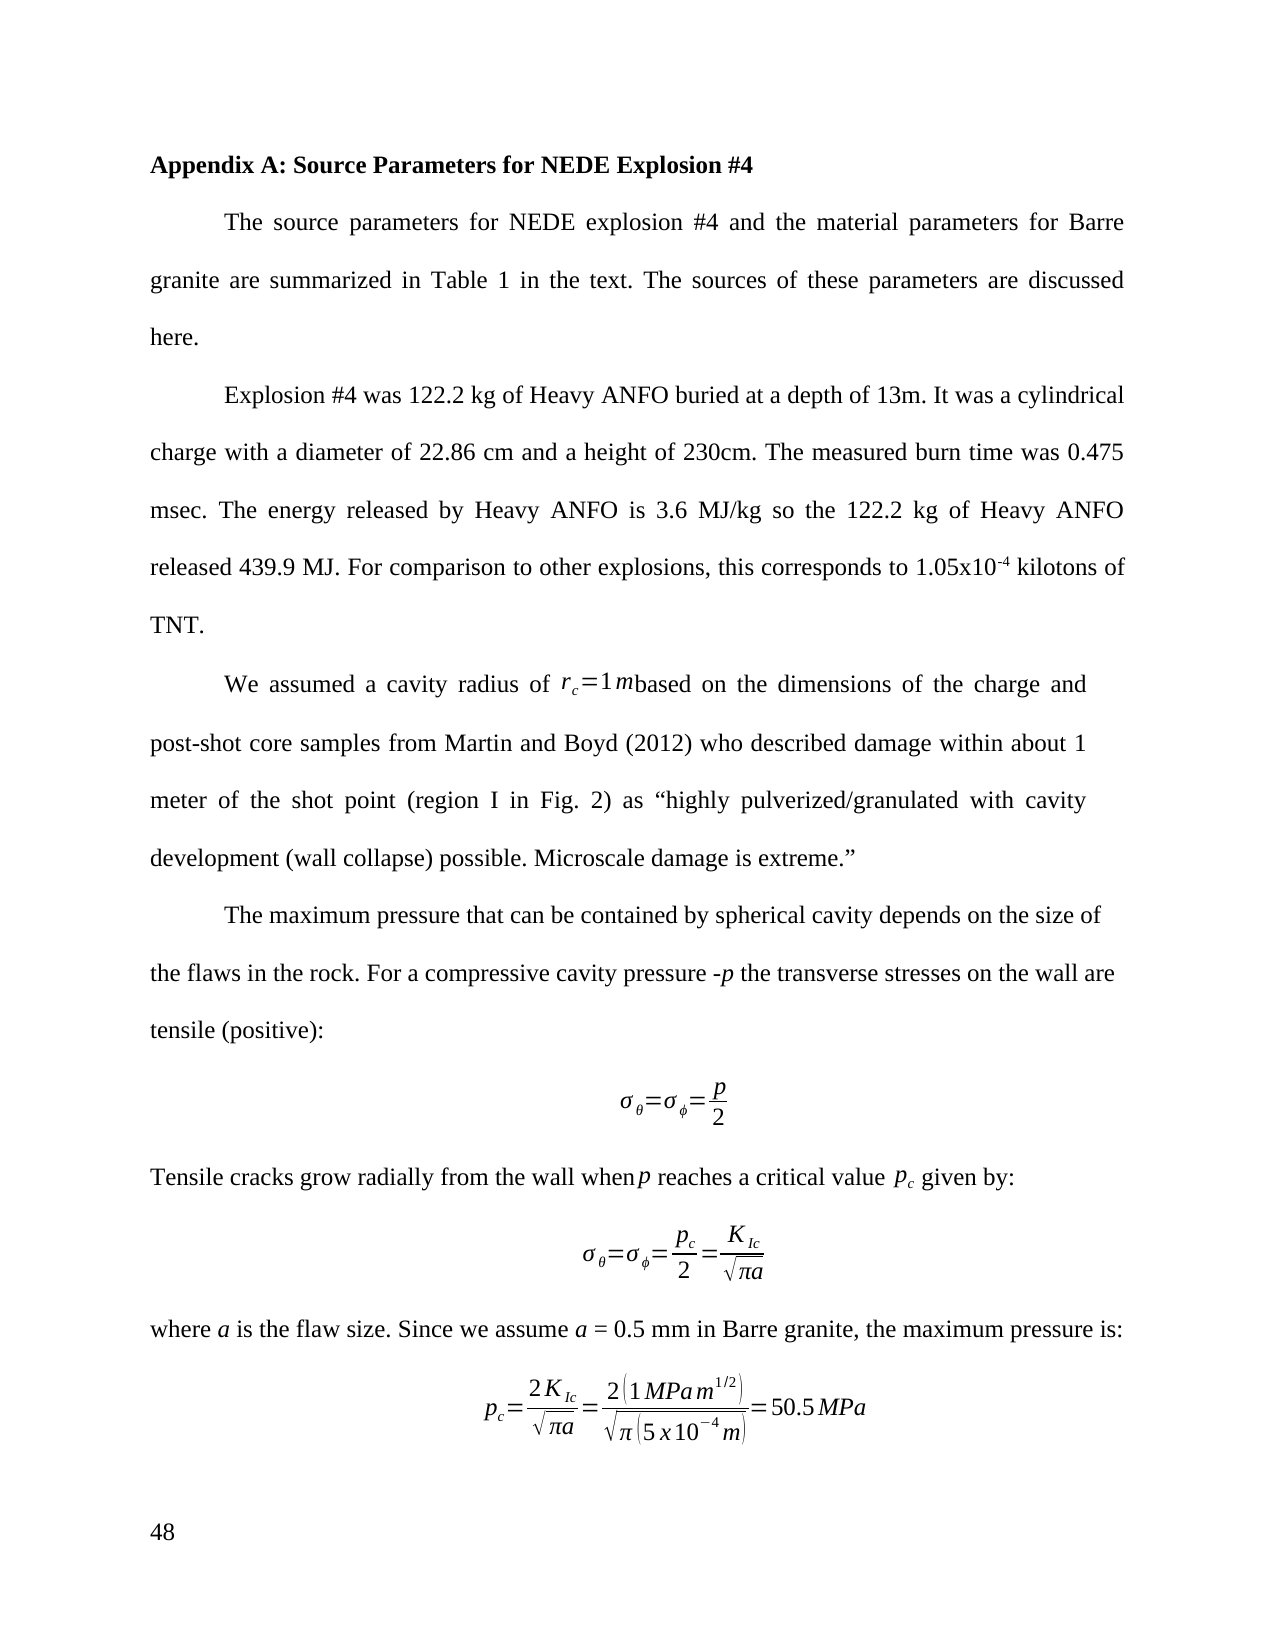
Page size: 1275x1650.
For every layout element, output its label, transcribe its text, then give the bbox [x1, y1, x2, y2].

text The maximum pressure that can be contained by spherical cavity depends on the size of the flaws in the rock. For a compressive cavity pressure -p the transverse stresses on the wall are tensile (positive): [150, 900, 1125, 1044]
text where a is the flaw size. Since we assume a = 0.5 mm in Barre granite, the maximum pressure is: [150, 1314, 1125, 1343]
text We assumed a cavity radius of based on the dimensions of the charge and post-shot core samples from Martin and Boyd (2012) who described damage within about 1 meter of the shot point (region I in Fig. 2) as “highly pulverized/granulated with cavity development (wall collapse) possible. Microscale damage is extreme.” [150, 667, 1087, 871]
text The source parameters for NEDE explosion #4 and the material parameters for Barre granite are summarized in Table 1 in the text. The sources of these parameters are discussed here. [150, 207, 1125, 351]
subtitle Appendix A: Source Parameters for NEDE Explosion #4 [150, 150, 1125, 179]
text Explosion #4 was 122.2 kg of Heavy ANFO buried at a depth of 13m. It was a cylindrical charge with a diameter of 22.86 cm and a height of 230cm. The measured burn time was 0.475 msec. The energy released by Heavy ANFO is 3.6 MJ/kg so the 122.2 kg of Heavy ANFO released 439.9 MJ. For comparison to other explosions, this corresponds to 1.05x10-4 kilotons of TNT. [150, 380, 1125, 639]
text Tensile cracks grow radially from the wall when reaches a critical value given by: [150, 1160, 1125, 1192]
